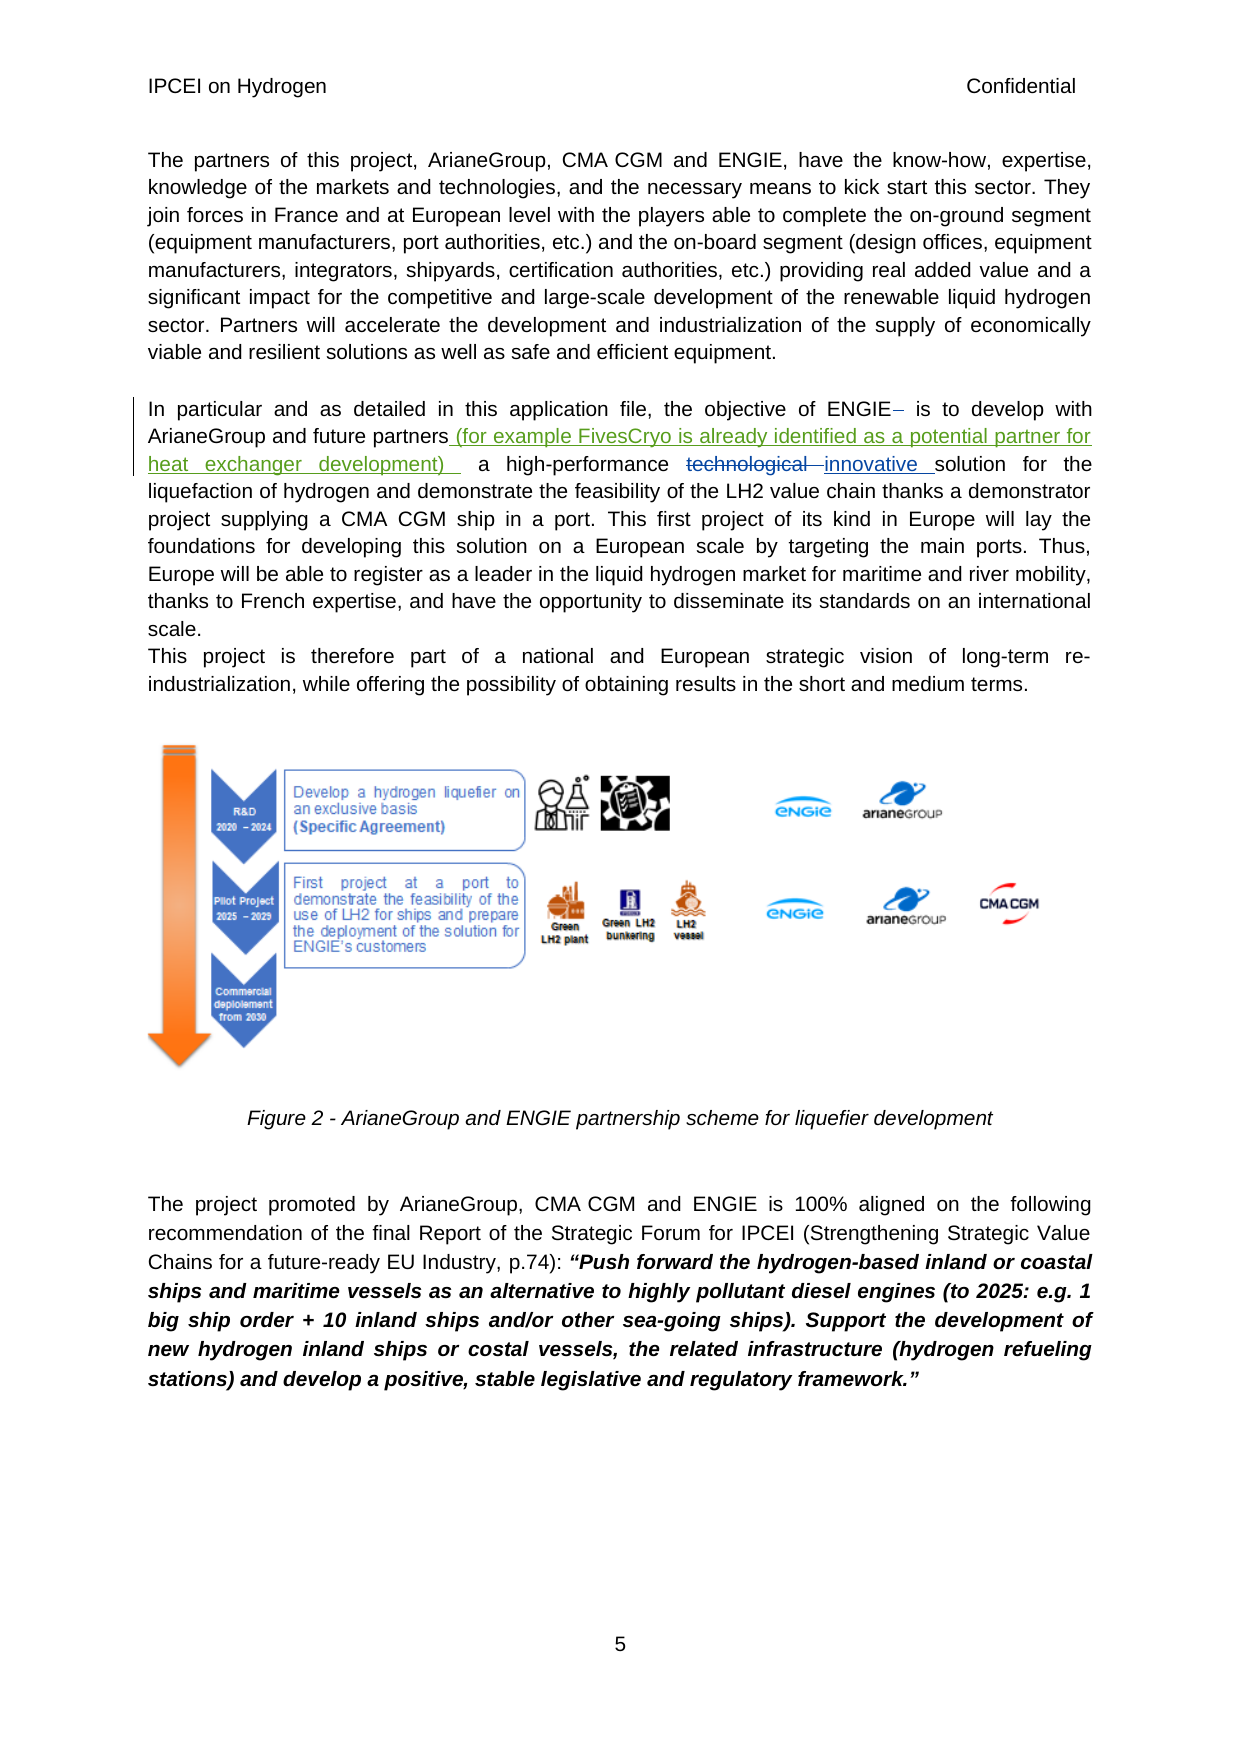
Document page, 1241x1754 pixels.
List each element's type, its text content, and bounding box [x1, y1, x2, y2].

text This project is therefore part of a national and European strategic vision of long-term re-industrialization, while offering the possibility of obtaining results in the short and medium terms. [148, 644, 1093, 696]
text The partners of this project, ArianeGroup, CMA CGM and ENGIE, have the know-how, expertise, knowledge of the markets and technologies, and the necessary means to kick start this sector. They join forces in France and at European level with the players able to complete the on-ground segment (equipment manufacturers, port authorities, etc.) and the on-board segment (design offices, equipment manufacturers, integrators, shipyards, certification authorities, etc.) providing real added value and a significant impact for the competitive and large-scale development of the renewable liquid hydrogen sector. Partners will accelerate the development and industrialization of the supply of economically viable and resilient solutions as well as safe and efficient equipment. [148, 148, 1093, 364]
picture [147, 729, 1077, 1083]
text The project promoted by ArianeGroup, CMA CGM and ENGIE is 100% aligned on the following recommendation of the final Report of the Strategic Forum for IPCEI (Strengthening Strategic Value Chains for a future-ready EU Industry, p.74): “Push forward the hydrogen-based inland or coastal ships and maritime vessels as an alternative to highly pollutant diesel engines (to 2025: e.g. 1 big ship order + 10 inland ships and/or other sea-going ships). Support the development of new hydrogen inland ships or costal vessels, the related infrastructure (hydrogen refueling stations) and develop a positive, stable legislative and regulatory framework.” [148, 1188, 1093, 1392]
text In particular and as detailed in this application file, the objective of ENGIE is to develop with ArianeGroup and future partners a high-performance solution for the liquefaction of hydrogen and demonstrate the feasibility of the LH2 value chain thanks a demonstrator project supplying a CMA CGM ship in a port. This first project of its kind in Europe will lay the foundations for developing this solution on a European scale by targeting the main ports. Thus, Europe will be able to register as a leader in the liquid hydrogen market for maritime and river mobility, thanks to French expertise, and have the opportunity to disseminate its standards on an international scale. [148, 397, 1093, 641]
